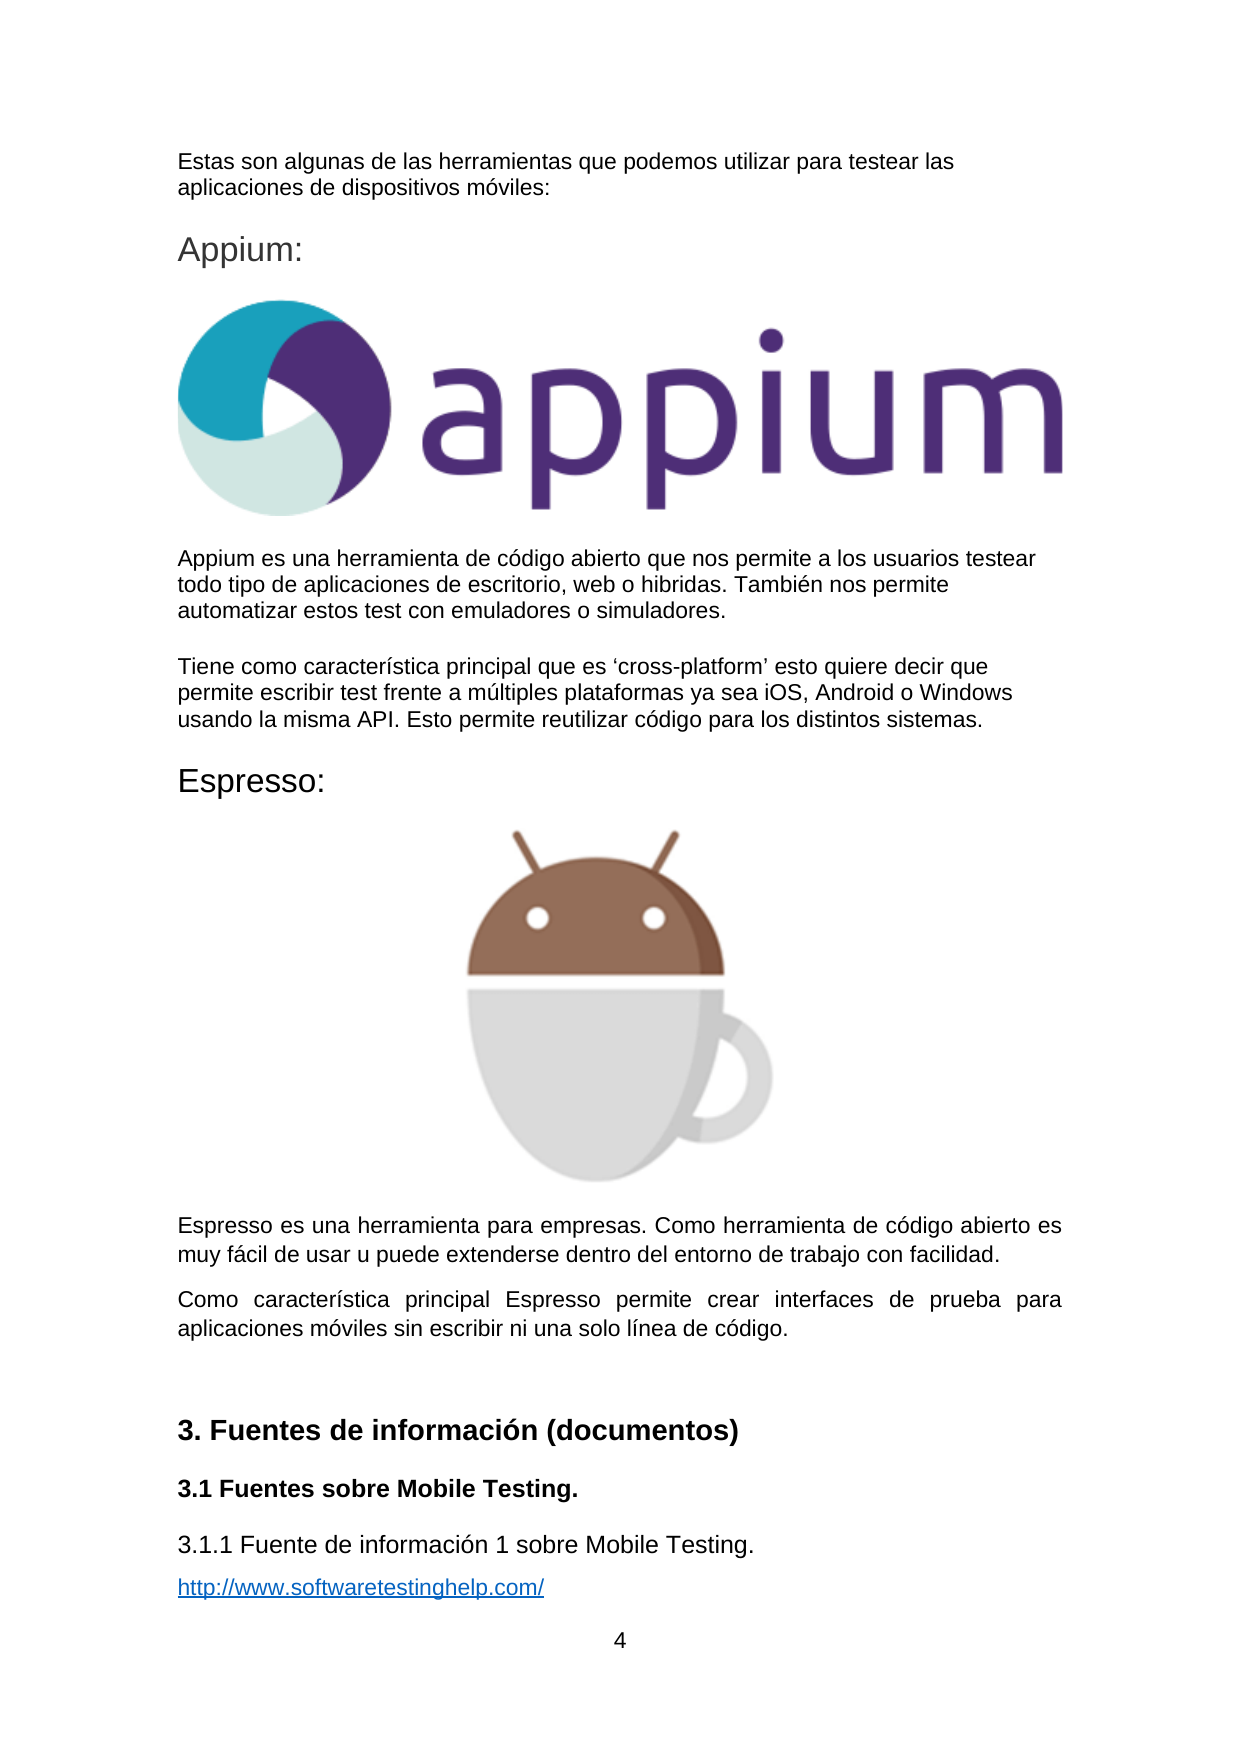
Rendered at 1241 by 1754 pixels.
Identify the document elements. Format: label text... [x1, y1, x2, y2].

picture [177, 298, 1063, 516]
text Espresso es una herramienta para empresas. Como herramienta de código abierto es muy fácil de usar u puede extenderse dentro del entorno de trabajo con facilidad. [177, 1212, 1063, 1267]
subtitle 3.1 Fuentes sobre Mobile Testing. [177, 1474, 1063, 1503]
text http://www.softwaretestinghelp.com/ [177, 1574, 1063, 1600]
subtitle 3. Fuentes de información (documentos) [177, 1413, 1063, 1447]
text Como característica principal Espresso permite crear interfaces de prueba para aplicaciones móviles sin escribir ni una solo línea de código. [177, 1286, 1063, 1341]
subtitle Espresso: [177, 761, 1063, 799]
text Appium es una herramienta de código abierto que nos permite a los usuarios testear todo tipo de aplicaciones de escritorio, web o hibridas. También nos permite automatizar estos test con emuladores o simuladores. [177, 544, 1063, 624]
text Estas son algunas de las herramientas que podemos utilizar para testear las aplicaciones de dispositivos móviles: [177, 148, 1063, 200]
subtitle Appium: [177, 229, 1063, 269]
picture [463, 828, 777, 1184]
text Tiene como característica principal que es ‘cross-platform’ esto quiere decir que permite escribir test frente a múltiples plataformas ya sea iOS, Android o Windows usando la misma API. Esto permite reutilizar código para los distintos sistemas. [177, 653, 1063, 732]
subtitle 3.1.1 Fuente de información 1 sobre Mobile Testing. [177, 1530, 1063, 1559]
